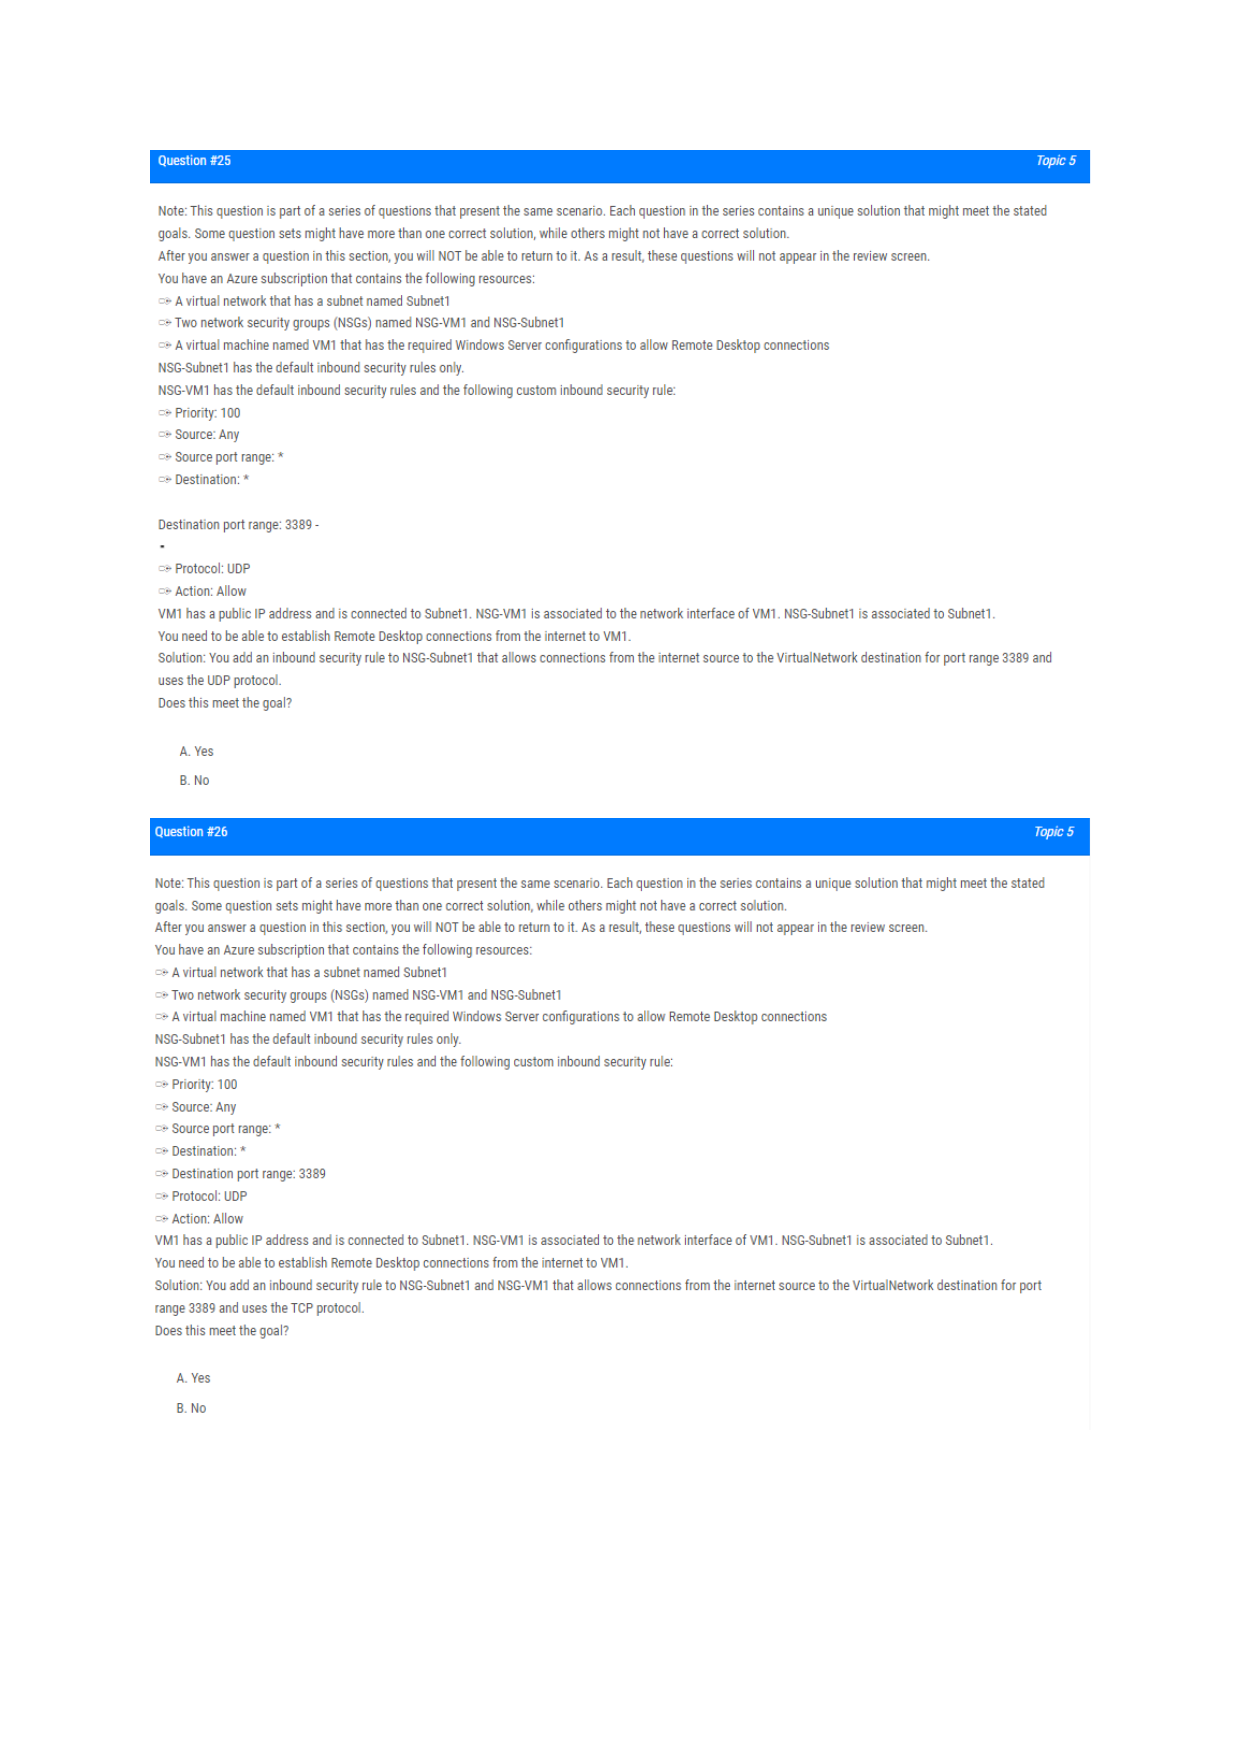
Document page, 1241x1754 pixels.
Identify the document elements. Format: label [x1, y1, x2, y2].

picture [150, 818, 1091, 1430]
picture [150, 150, 1091, 800]
